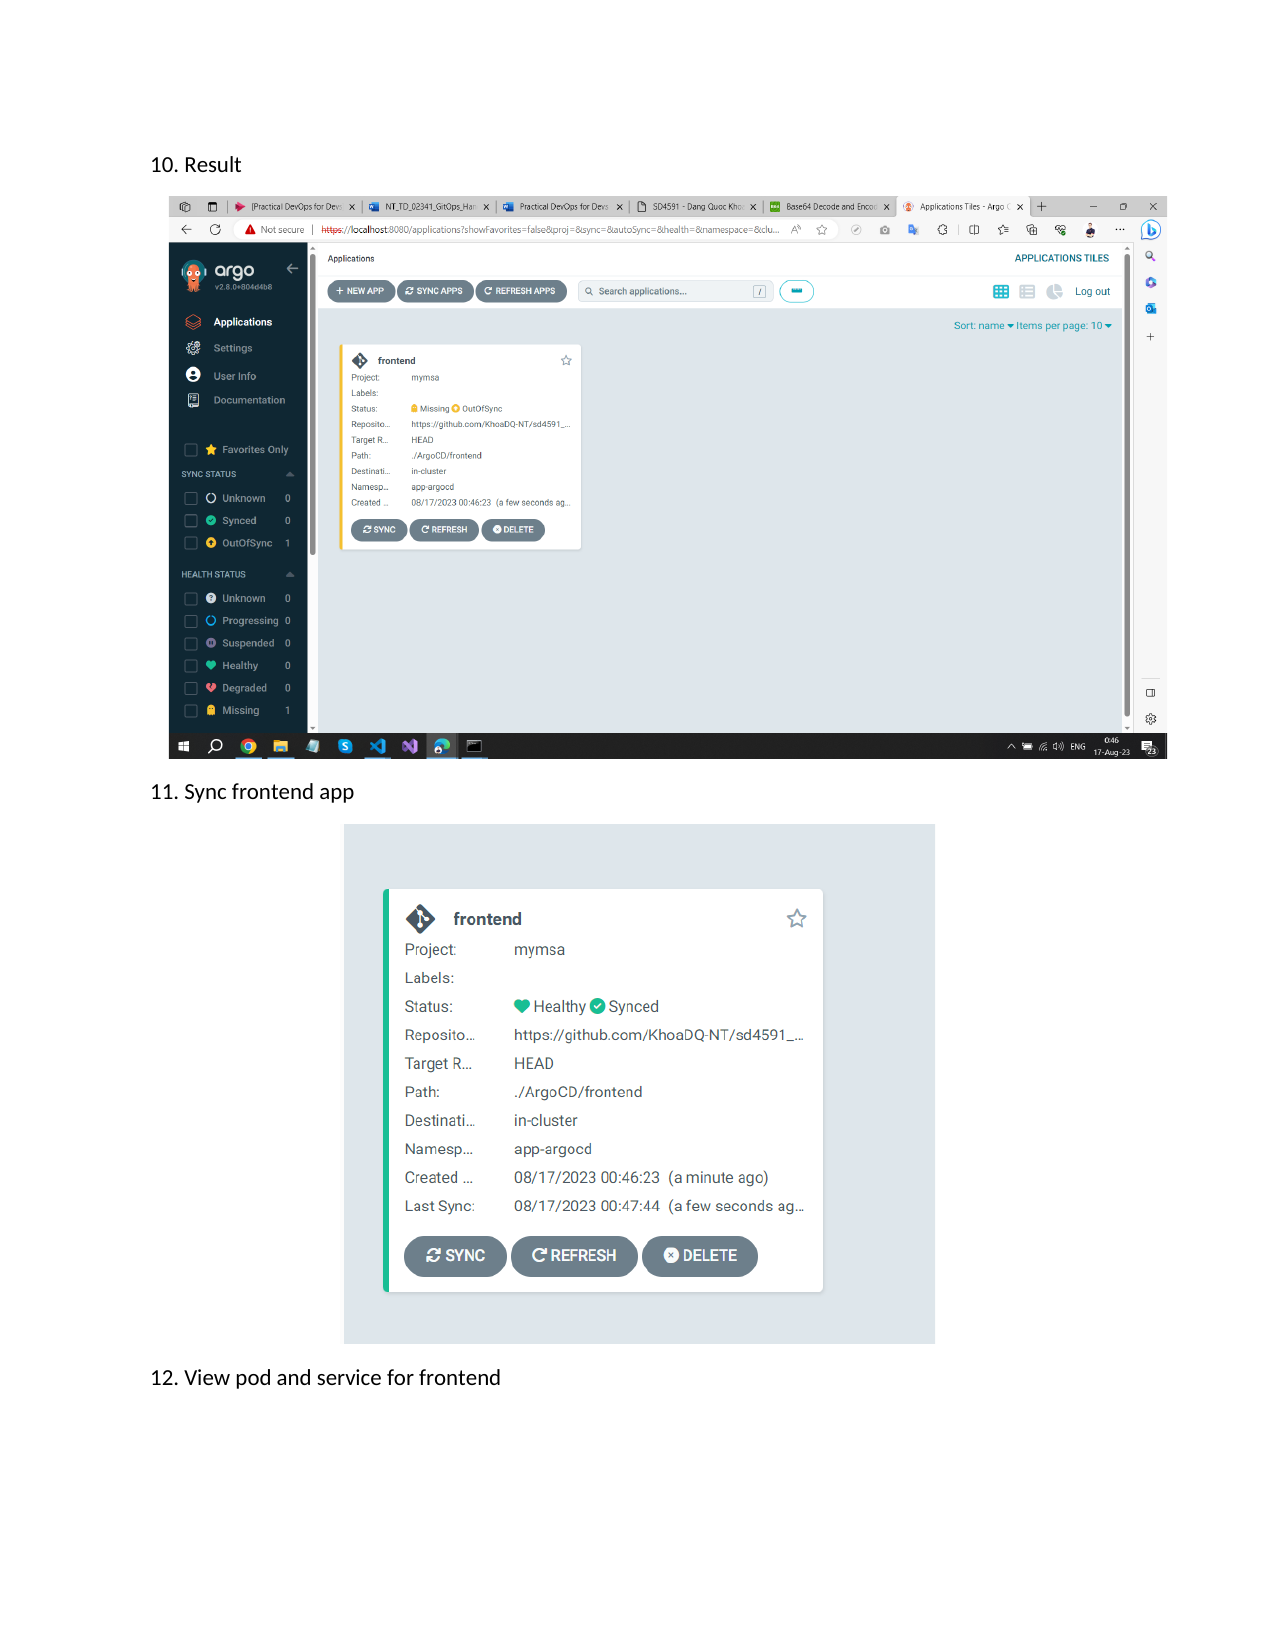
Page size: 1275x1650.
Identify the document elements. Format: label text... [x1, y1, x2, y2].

text 12. View pod and service for frontend [150, 1363, 1125, 1391]
text 10. Result [150, 150, 1125, 178]
text 11. Sync frontend app [150, 777, 1125, 805]
